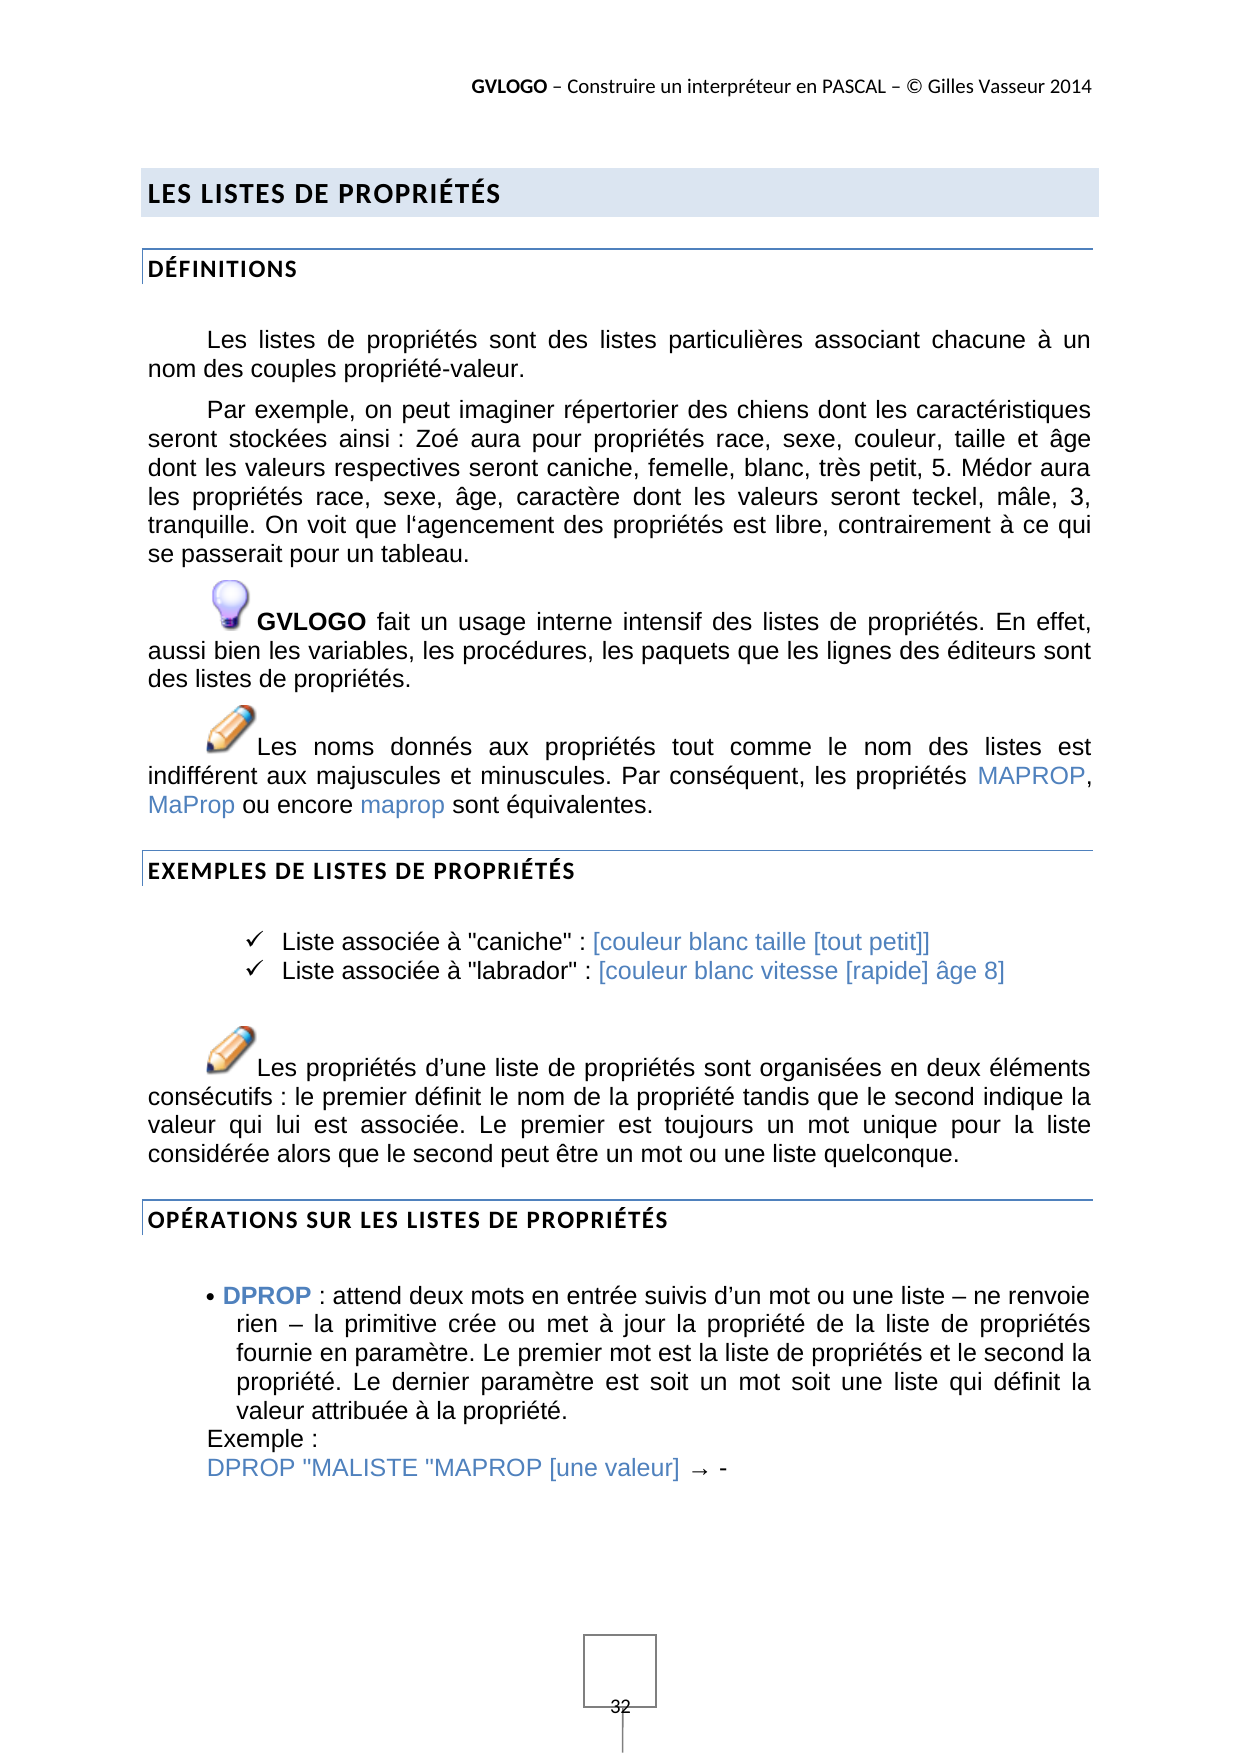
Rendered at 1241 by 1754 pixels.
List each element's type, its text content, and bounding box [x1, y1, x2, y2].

list Liste associée à "labrador" : [couleur blanc vitesse [rapide] âge 8] [244, 956, 1093, 985]
text DPROP "MALISTE "MAPROP [une valeur] → - [148, 1453, 1093, 1482]
subtitle Exemples de listes de propriétés [143, 851, 1093, 886]
list DPROP : attend deux mots en entrée suivis d’un mot ou une liste – ne renvoie rien – la primitive crée ou met à jour la propriété de la liste de propriétés fournie en paramètre. Le premier mot est la liste de propriétés et le second la propriété. Le dernier paramètre est soit un mot soit une liste qui définit la valeur attribuée à la propriété. [207, 1281, 1093, 1424]
picture [206, 705, 257, 756]
text Les listes de propriétés sont des listes particulières associant chacune à un nom des couples propriété-valeur. [148, 325, 1093, 383]
subtitle Les listes de propriétés [148, 175, 1093, 210]
text GVLOGO fait un usage interne intensif des listes de propriétés. En effet, aussi bien les variables, les procédures, les paquets que les lignes des éditeurs sont des listes de propriétés. [148, 580, 1093, 693]
text Les noms donnés aux propriétés tout comme le nom des listes est indifférent aux majuscules et minuscules. Par conséquent, les propriétés MAPROP, MaProp ou encore maprop sont équivalentes. [148, 706, 1093, 818]
text Par exemple, on peut imaginer répertorier des chiens dont les caractéristiques seront stockées ainsi : Zoé aura pour propriétés race, sexe, couleur, taille et âge dont les valeurs respectives seront caniche, femelle, blanc, très petit, 5. Médor aura les propriétés race, sexe, âge, caractère dont les valeurs seront teckel, mâle, 3, tranquille. On voit que l‘agencement des propriétés est libre, contrairement à ce qui se passerait pour un tableau. [148, 395, 1093, 568]
text Exemple : [148, 1424, 1093, 1453]
subtitle Définitions [143, 250, 1093, 284]
text Les propriétés d’une liste de propriétés sont organisées en deux éléments consécutifs : le premier définit le nom de la propriété tandis que le second indique la valeur qui lui est associée. Le premier est toujours un mot unique pour la liste considérée alors que le second peut être un mot ou une liste quelconque. [148, 1026, 1093, 1168]
picture [206, 580, 257, 631]
subtitle Opérations sur les listes de propriétés [143, 1201, 1093, 1235]
picture [206, 1026, 257, 1077]
list Liste associée à "caniche" : [couleur blanc taille [tout petit]] [244, 927, 1093, 956]
